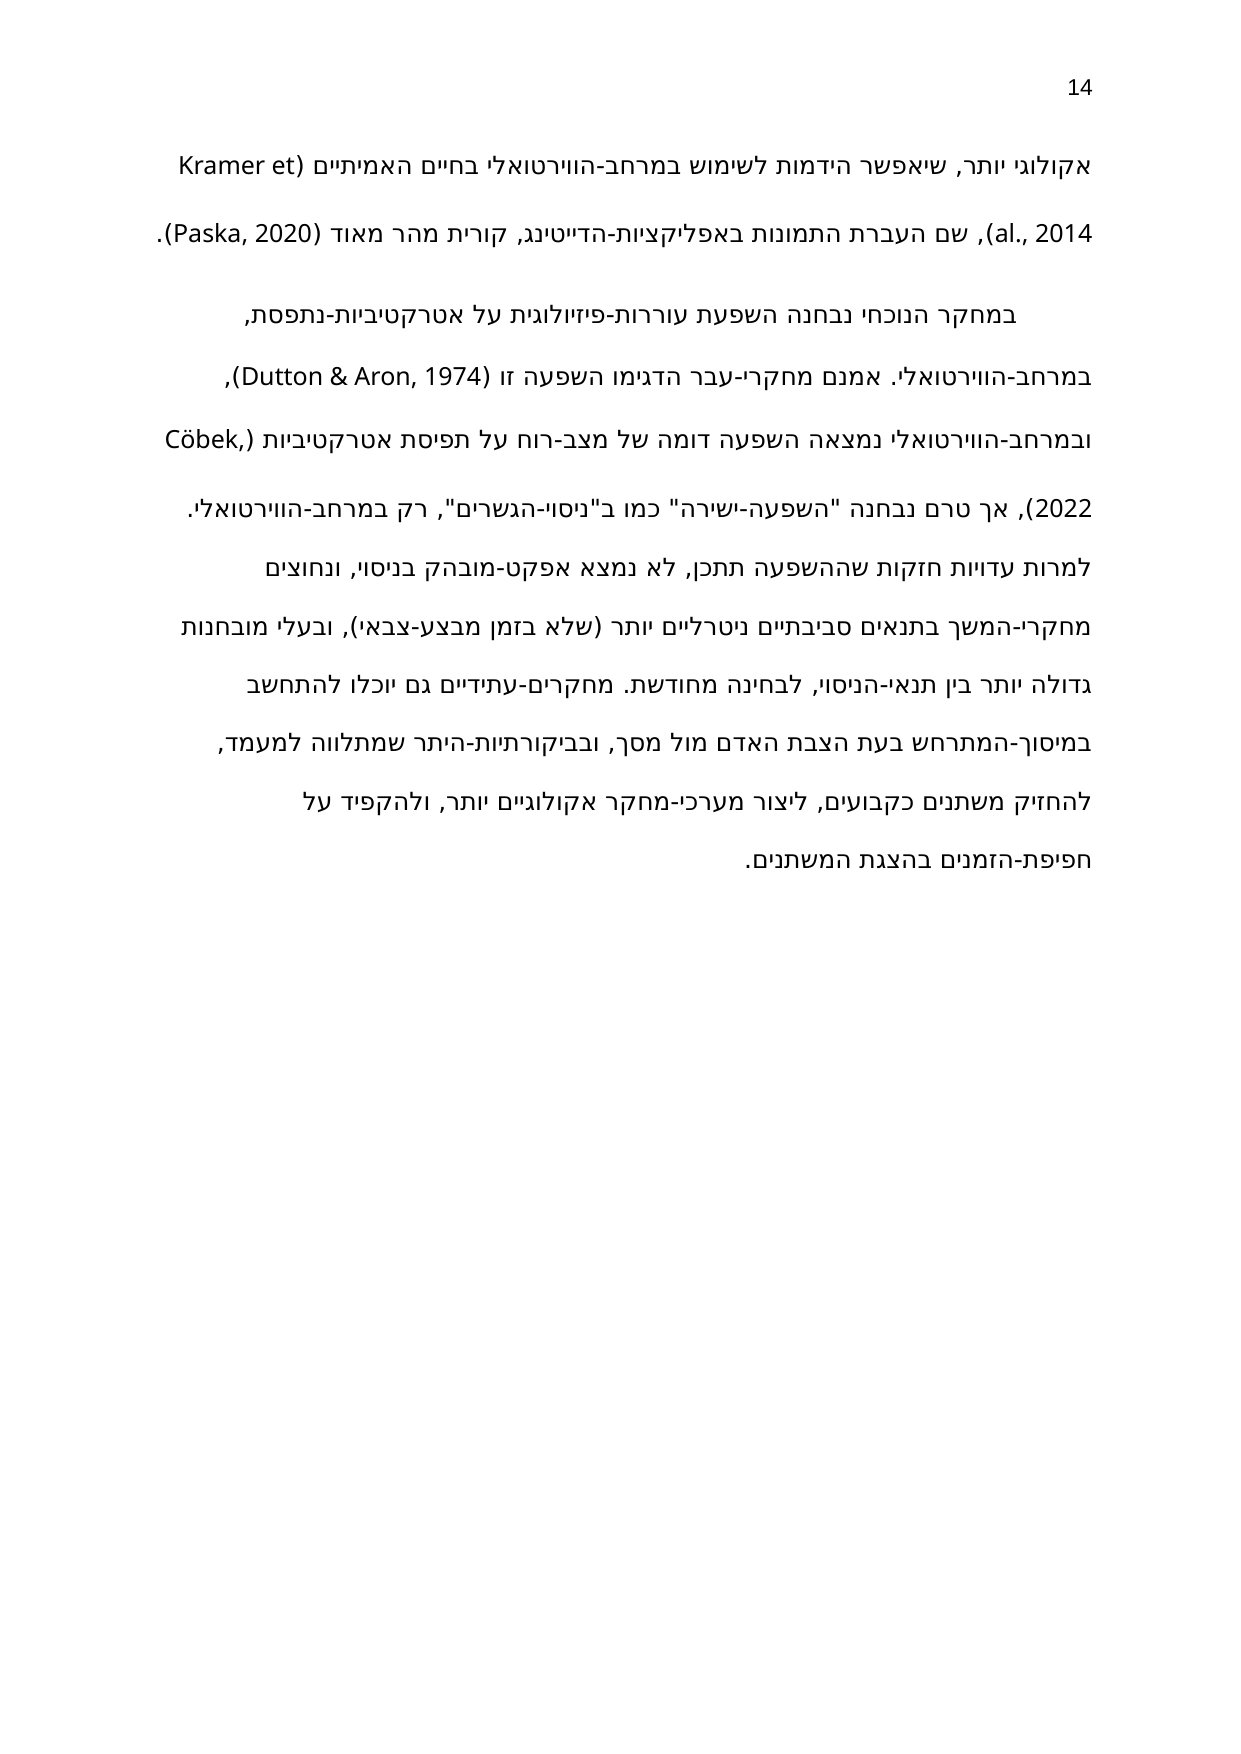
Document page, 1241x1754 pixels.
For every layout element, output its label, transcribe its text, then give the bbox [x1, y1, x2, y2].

text במחקר הנוכחי נבחנה השפעת עוררות-פיזיולוגית על אטרקטיביות-נתפסת, במרחב-הווירטואלי. אמנם מחקרי-עבר הדגימו השפעה זו (Dutton & Aron, 1974), ובמרחב-הווירטואלי נמצאה השפעה דומה של מצב-רוח על תפיסת אטרקטיביות (Cöbek, 2022), אך טרם נבחנה "השפעה-ישירה" כמו ב"ניסוי-הגשרים", רק במרחב-הווירטואלי. למרות עדויות חזקות שההשפעה תתכן, לא נמצא אפקט-מובהק בניסוי, ונחוצים מחקרי-המשך בתנאים סביבתיים ניטרליים יותר (שלא בזמן מבצע-צבאי), ובעלי מובחנות גדולה יותר בין תנאי-הניסוי, לבחינה מחודשת. מחקרים-עתידיים גם יוכלו להתחשב במיסוך-המתרחש בעת הצבת האדם מול מסך, ובביקורתיות-היתר שמתלווה למעמד, להחזיק משתנים כקבועים, ליצור מערכי-מחקר אקולוגיים יותר, ולהקפיד על חפיפת-הזמנים בהצגת המשתנים. [148, 301, 1092, 874]
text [148, 148, 1092, 250]
